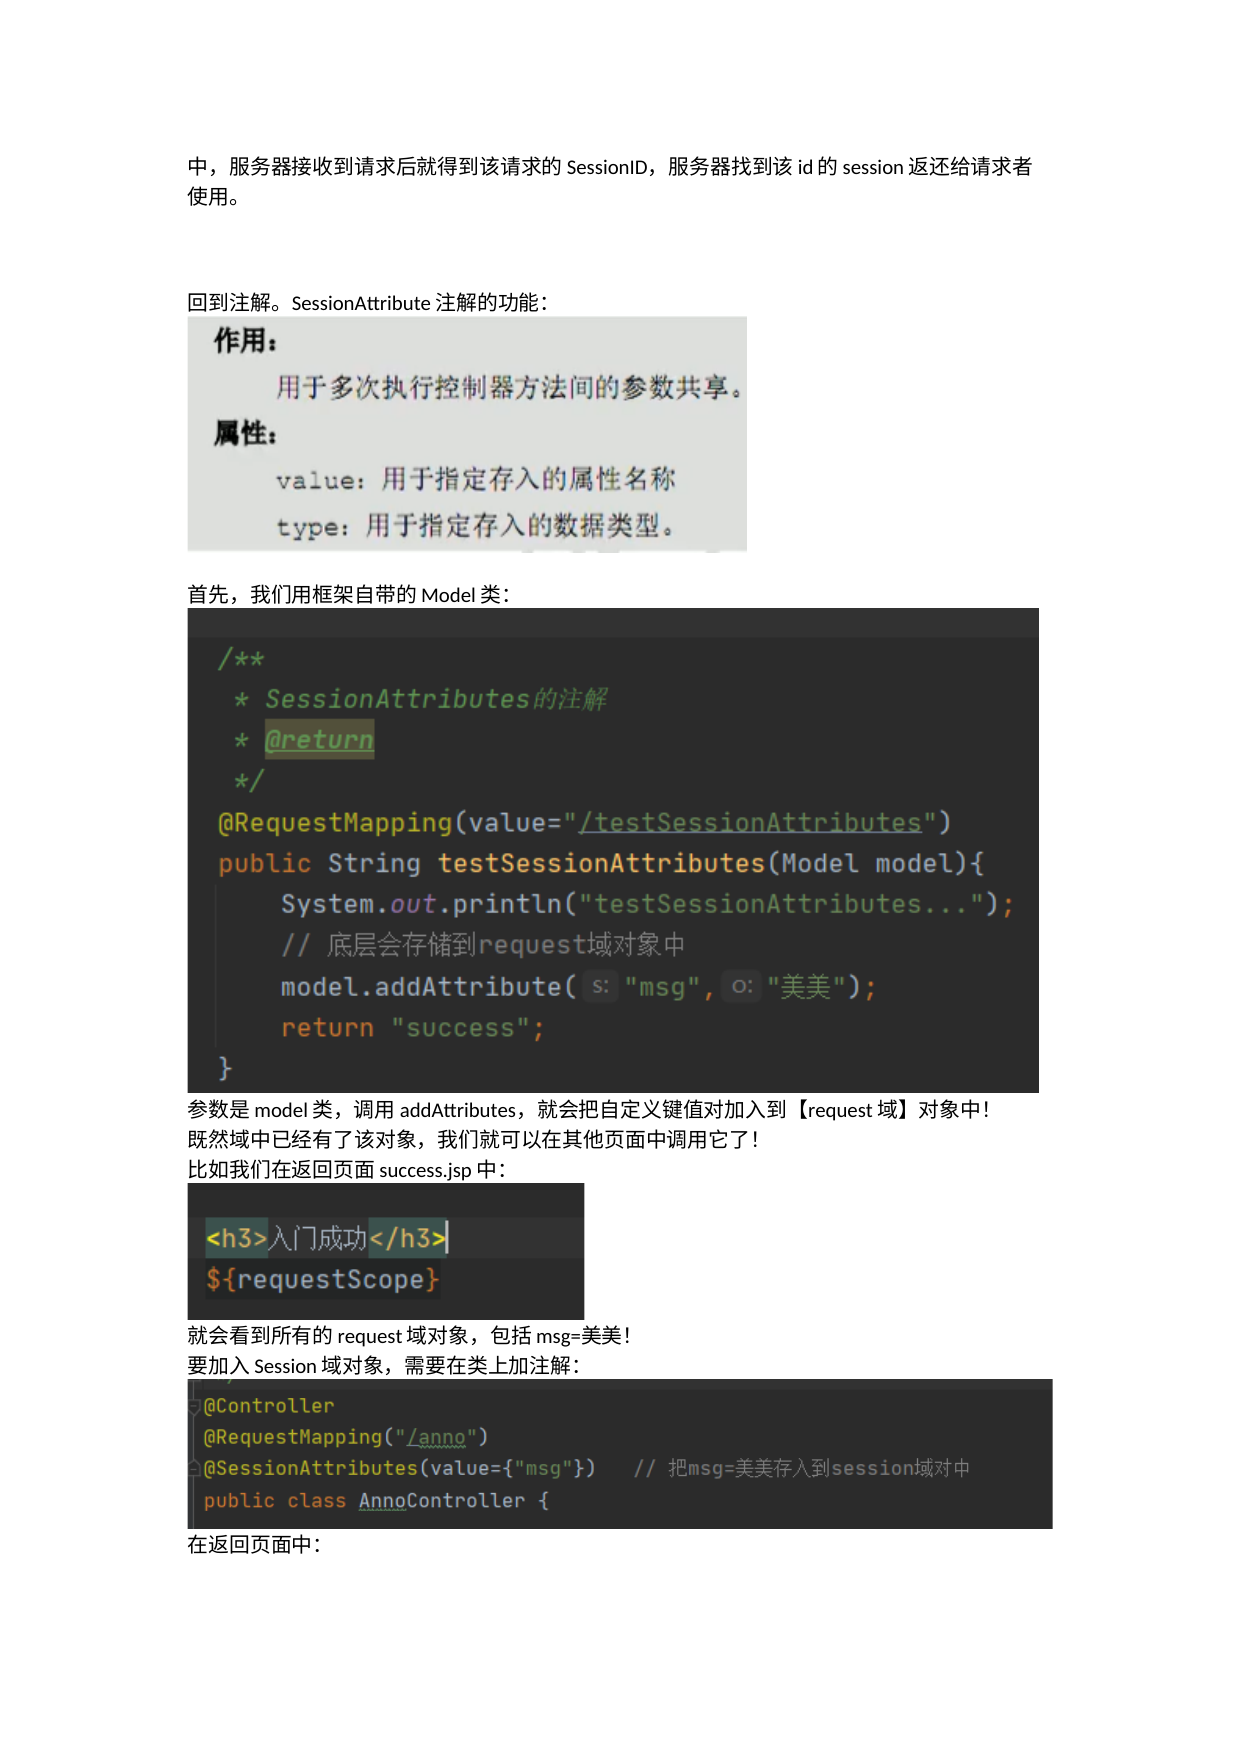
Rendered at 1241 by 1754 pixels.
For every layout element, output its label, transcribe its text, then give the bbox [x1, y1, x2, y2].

picture [187, 608, 1039, 1093]
text 比如我们在返回页面success.jsp中： [187, 1153, 1053, 1183]
text 在返回页面中： [187, 1529, 1053, 1559]
text 参数是model类，调用addAttributes，就会把自定义键值对加入到【request域】对象中！ [187, 1093, 1053, 1123]
text 回到注解。SessionAttribute注解的功能： [187, 287, 1053, 317]
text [187, 150, 1053, 210]
text 就会看到所有的request域对象，包括msg=美美！ [187, 1319, 1053, 1349]
picture [187, 316, 747, 553]
text 要加入Session域对象，需要在类上加注解： [187, 1349, 1053, 1379]
picture [187, 1183, 585, 1320]
text 既然域中已经有了该对象，我们就可以在其他页面中调用它了！ [187, 1123, 1053, 1153]
picture [187, 1379, 1053, 1529]
text 首先，我们用框架自带的Model类： [187, 578, 1053, 608]
